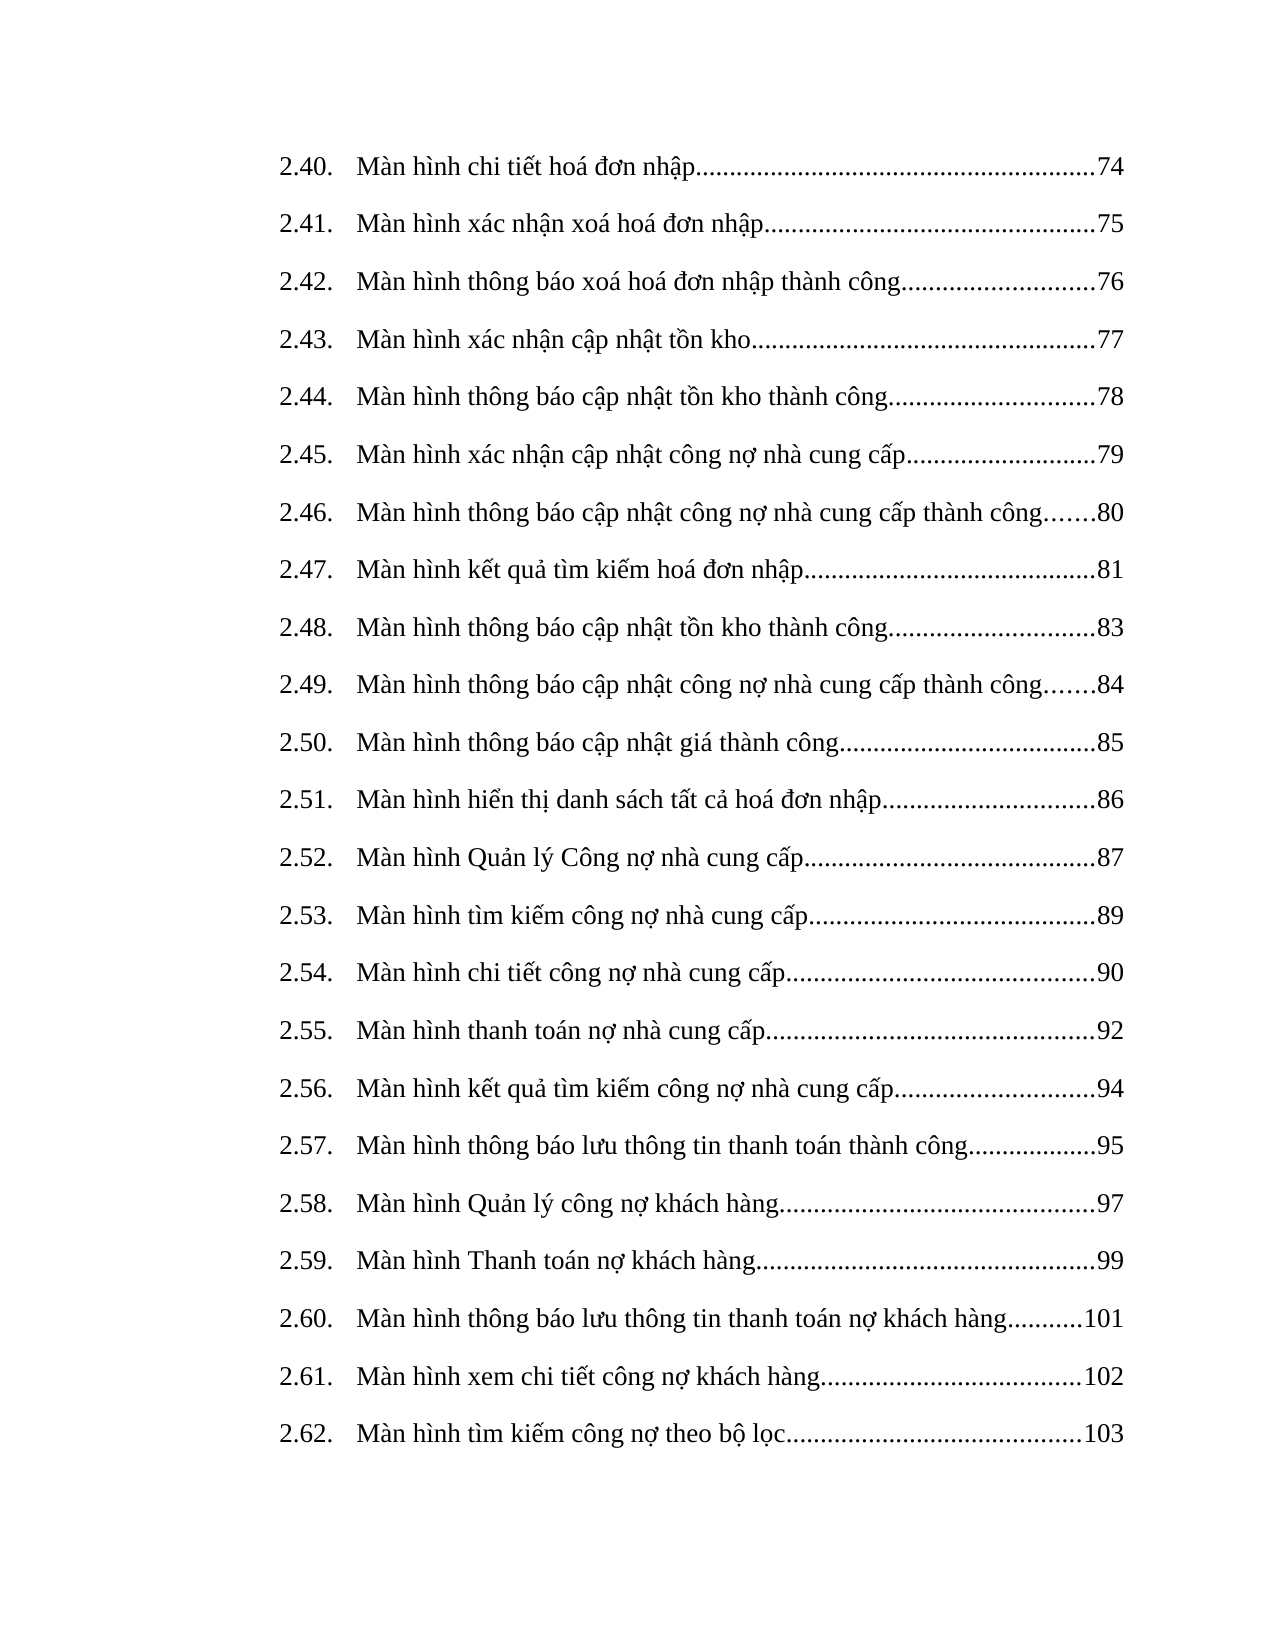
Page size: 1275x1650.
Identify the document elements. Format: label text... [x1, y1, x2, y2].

text 2.40. Màn hình chi tiết hoá đơn nhập 74 [204, 150, 1125, 181]
text 2.41. Màn hình xác nhận xoá hoá đơn nhập 75 [204, 208, 1125, 239]
text 2.55. Màn hình thanh toán nợ nhà cung cấp 92 [204, 1014, 1125, 1045]
text 2.58. Màn hình Quản lý công nợ khách hàng 97 [204, 1187, 1125, 1218]
text 2.48. Màn hình thông báo cập nhật tồn kho thành công 83 [204, 611, 1125, 642]
text 2.52. Màn hình Quản lý Công nợ nhà cung cấp 87 [204, 841, 1125, 872]
text 2.54. Màn hình chi tiết công nợ nhà cung cấp 90 [204, 956, 1125, 988]
text 2.59. Màn hình Thanh toán nợ khách hàng 99 [204, 1244, 1125, 1276]
text 2.47. Màn hình kết quả tìm kiếm hoá đơn nhập 81 [204, 553, 1125, 584]
text 2.60. Màn hình thông báo lưu thông tin thanh toán nợ khách hàng 101 [204, 1302, 1125, 1333]
text 2.44. Màn hình thông báo cập nhật tồn kho thành công 78 [204, 380, 1125, 412]
text 2.51. Màn hình hiển thị danh sách tất cả hoá đơn nhập 86 [204, 784, 1125, 815]
text 2.45. Màn hình xác nhận cập nhật công nợ nhà cung cấp 79 [204, 438, 1125, 469]
text 2.50. Màn hình thông báo cập nhật giá thành công 85 [204, 726, 1125, 757]
text 2.46. Màn hình thông báo cập nhật công nợ nhà cung cấp thành công 80 [204, 496, 1125, 527]
text 2.53. Màn hình tìm kiếm công nợ nhà cung cấp 89 [204, 899, 1125, 930]
text 2.62. Màn hình tìm kiếm công nợ theo bộ lọc 103 [204, 1417, 1125, 1448]
text 2.49. Màn hình thông báo cập nhật công nợ nhà cung cấp thành công 84 [204, 668, 1125, 699]
text 2.61. Màn hình xem chi tiết công nợ khách hàng 102 [204, 1360, 1125, 1391]
text 2.57. Màn hình thông báo lưu thông tin thanh toán thành công 95 [204, 1129, 1125, 1160]
text 2.56. Màn hình kết quả tìm kiếm công nợ nhà cung cấp 94 [204, 1072, 1125, 1103]
text 2.43. Màn hình xác nhận cập nhật tồn kho 77 [204, 323, 1125, 354]
text 2.42. Màn hình thông báo xoá hoá đơn nhập thành công 76 [204, 265, 1125, 296]
